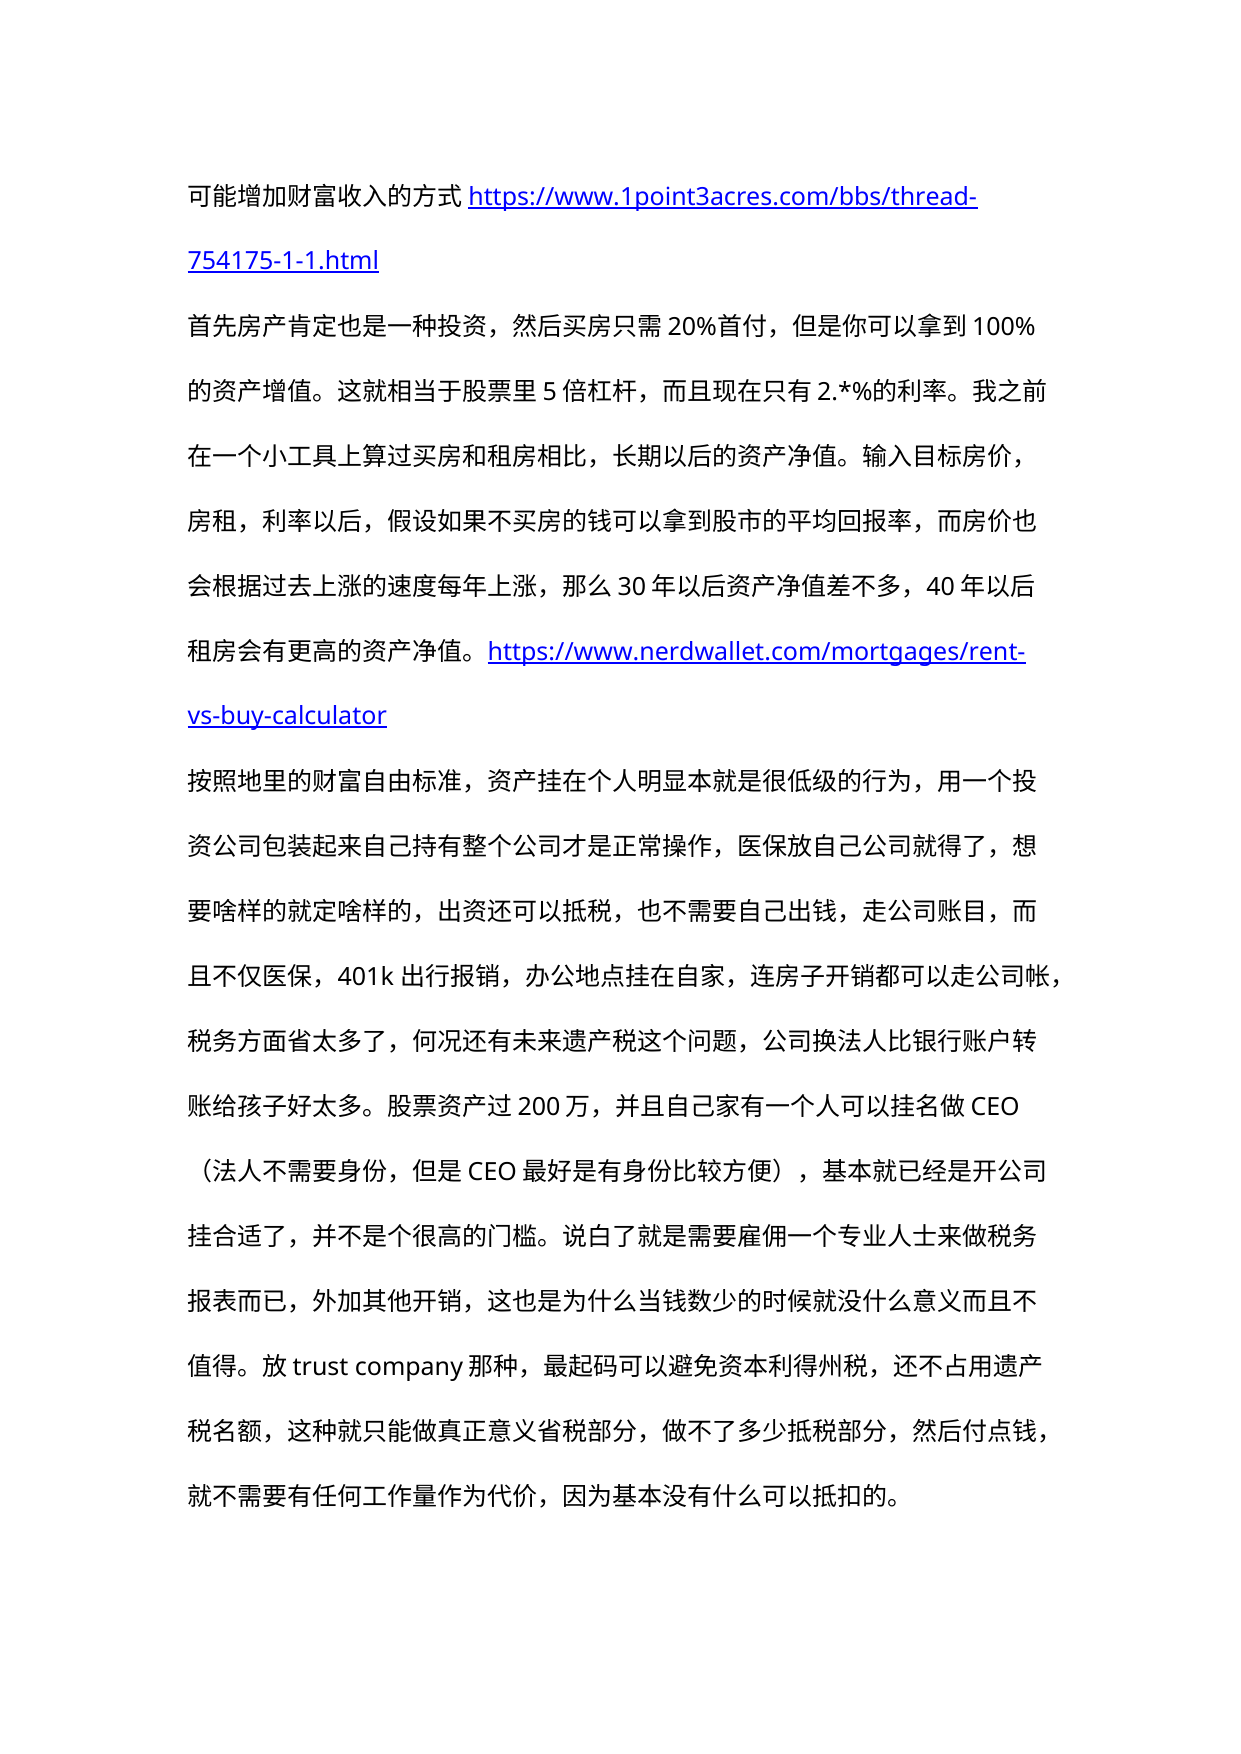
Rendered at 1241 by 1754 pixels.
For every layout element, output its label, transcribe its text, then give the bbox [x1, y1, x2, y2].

text 首先房产肯定也是一种投资，然后买房只需20%首付，但是你可以拿到100%的资产增值。这就相当于股票里5倍杠杆，而且现在只有2.*%的利率。我之前在一个小工具上算过买房和租房相比，长期以后的资产净值。输入目标房价，房租，利率以后，假设如果不买房的钱可以拿到股市的平均回报率，而房价也会根据过去上涨的速度每年上涨，那么30年以后资产净值差不多，40年以后租房会有更高的资产净值。https://www.nerdwallet.com/mortgages/rent-vs-buy-calculator [187, 292, 1053, 747]
text 按照地里的财富自由标准，资产挂在个人明显本就是很低级的行为，用一个投资公司包装起来自己持有整个公司才是正常操作，医保放自己公司就得了，想要啥样的就定啥样的，出资还可以抵税，也不需要自己出钱，走公司账目，而且不仅医保，401k 出行报销，办公地点挂在自家，连房子开销都可以走公司帐，税务方面省太多了，何况还有未来遗产税这个问题，公司换法人比银行账户转账给孩子好太多。股票资产过200万，并且自己家有一个人可以挂名做CEO（法人不需要身份，但是CEO最好是有身份比较方便），基本就已经是开公司挂合适了，并不是个很高的门槛。说白了就是需要雇佣一个专业人士来做税务报表而已，外加其他开销，这也是为什么当钱数少的时候就没什么意义而且不值得。放trust company那种，最起码可以避免资本利得州税，还不占用遗产税名额，这种就只能做真正意义省税部分，做不了多少抵税部分，然后付点钱，就不需要有任何工作量作为代价，因为基本没有什么可以抵扣的。 [187, 747, 1053, 1527]
text 可能增加财富收入的方式 https://www.1point3acres.com/bbs/thread-754175-1-1.html [187, 162, 1053, 292]
